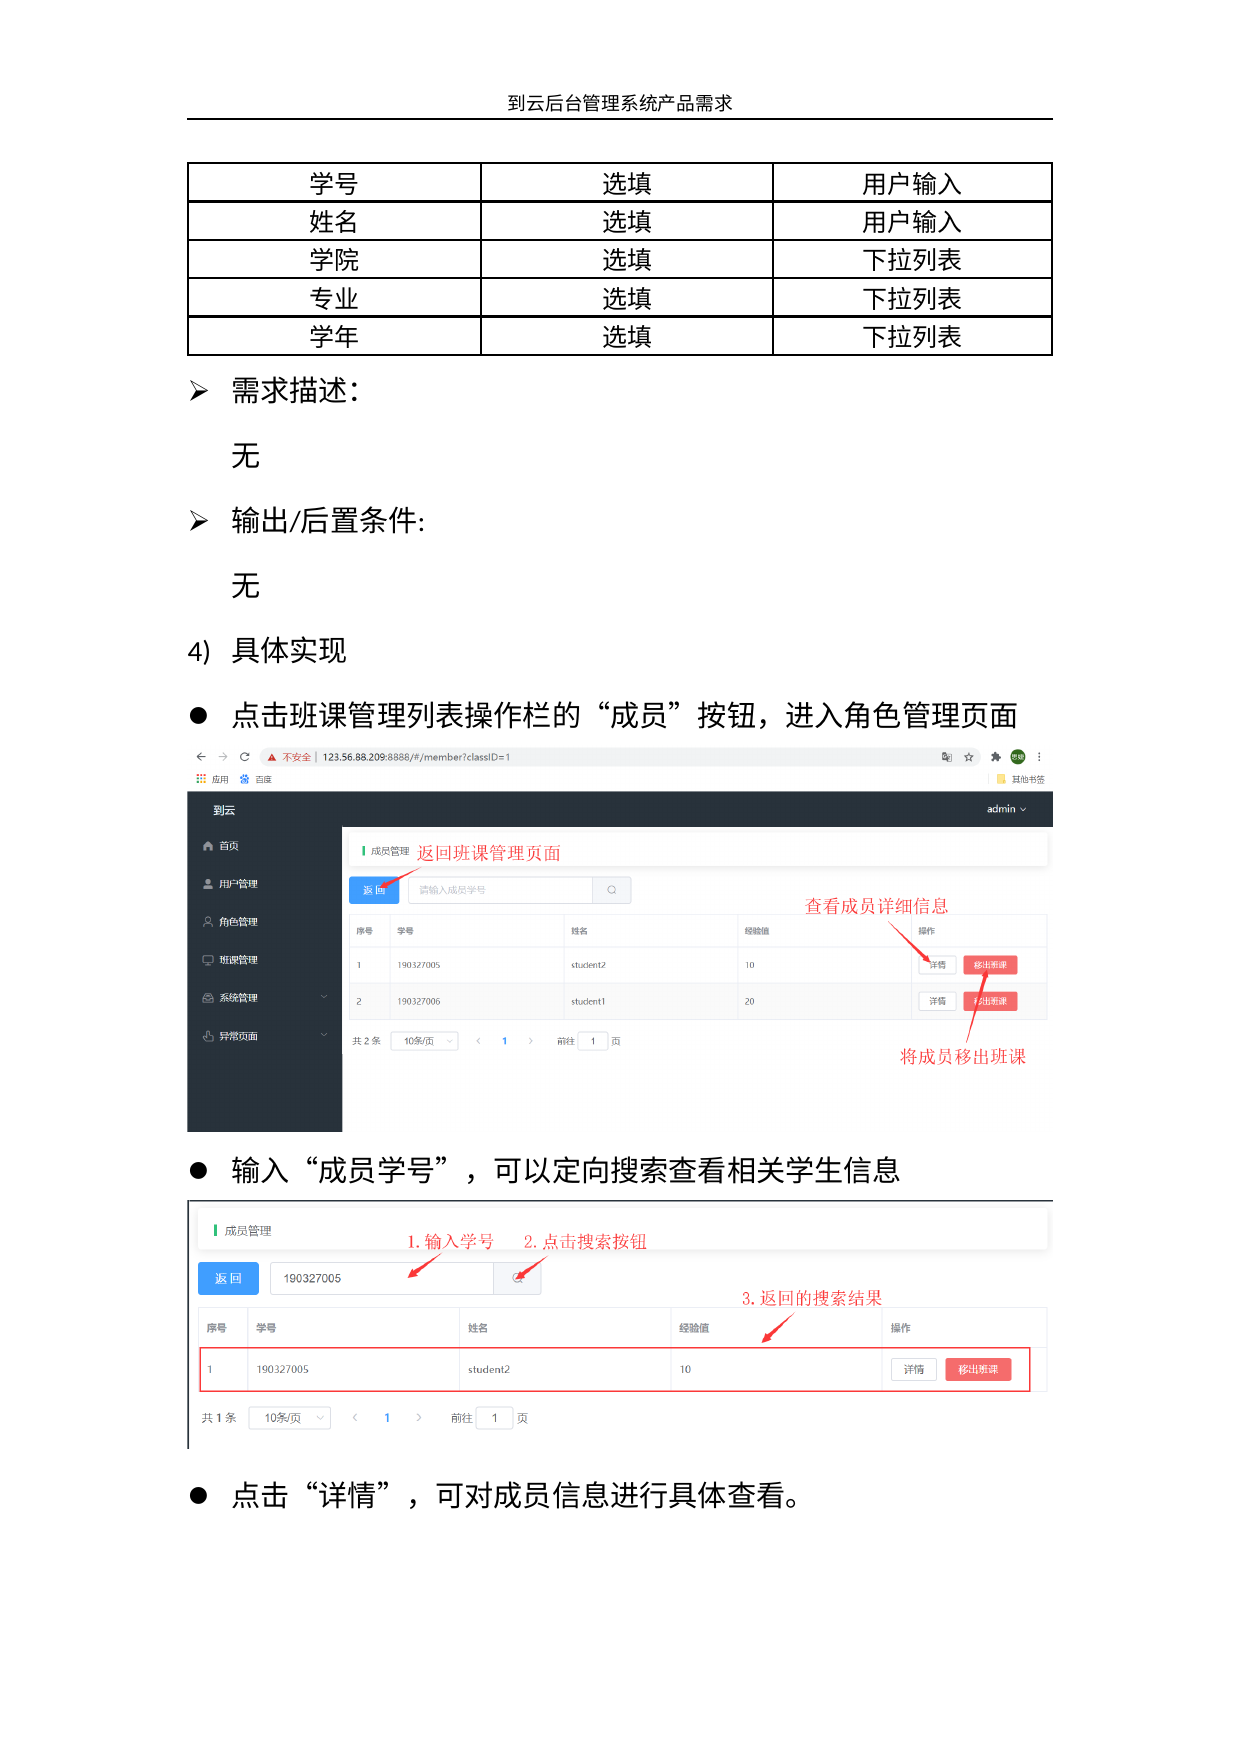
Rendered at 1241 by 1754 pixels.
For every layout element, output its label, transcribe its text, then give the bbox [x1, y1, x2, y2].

table_cell 学年 [189, 318, 480, 354]
table_cell 选填 [482, 203, 772, 239]
table_cell 学号 [189, 164, 480, 200]
table_cell 用户输入 [774, 203, 1051, 239]
table_cell 选填 [482, 241, 772, 277]
list 点击“详情”，可对成员信息进行具体查看。 [187, 1461, 1053, 1526]
table_cell 下拉列表 [774, 241, 1051, 277]
picture [187, 1200, 1053, 1449]
table_cell 下拉列表 [774, 318, 1051, 354]
list 输入“成员学号”，可以定向搜索查看相关学生信息 [187, 1136, 1053, 1200]
text 无 [187, 551, 1053, 616]
list 输出/后置条件: [187, 486, 1053, 551]
table_cell 选填 [482, 279, 772, 315]
table_cell 学院 [189, 241, 480, 277]
table_cell 专业 [189, 279, 480, 315]
picture [187, 745, 1053, 1132]
table_cell 用户输入 [774, 164, 1051, 200]
list 点击班课管理列表操作栏的“成员”按钮，进入角色管理页面 [187, 681, 1053, 745]
table_cell 姓名 [189, 203, 480, 239]
list 需求描述： [187, 356, 1053, 421]
list 具体实现 [187, 616, 1053, 681]
table_cell 选填 [482, 164, 772, 200]
text 无 [187, 421, 1053, 486]
table_cell 下拉列表 [774, 279, 1051, 315]
table_cell 选填 [482, 318, 772, 354]
